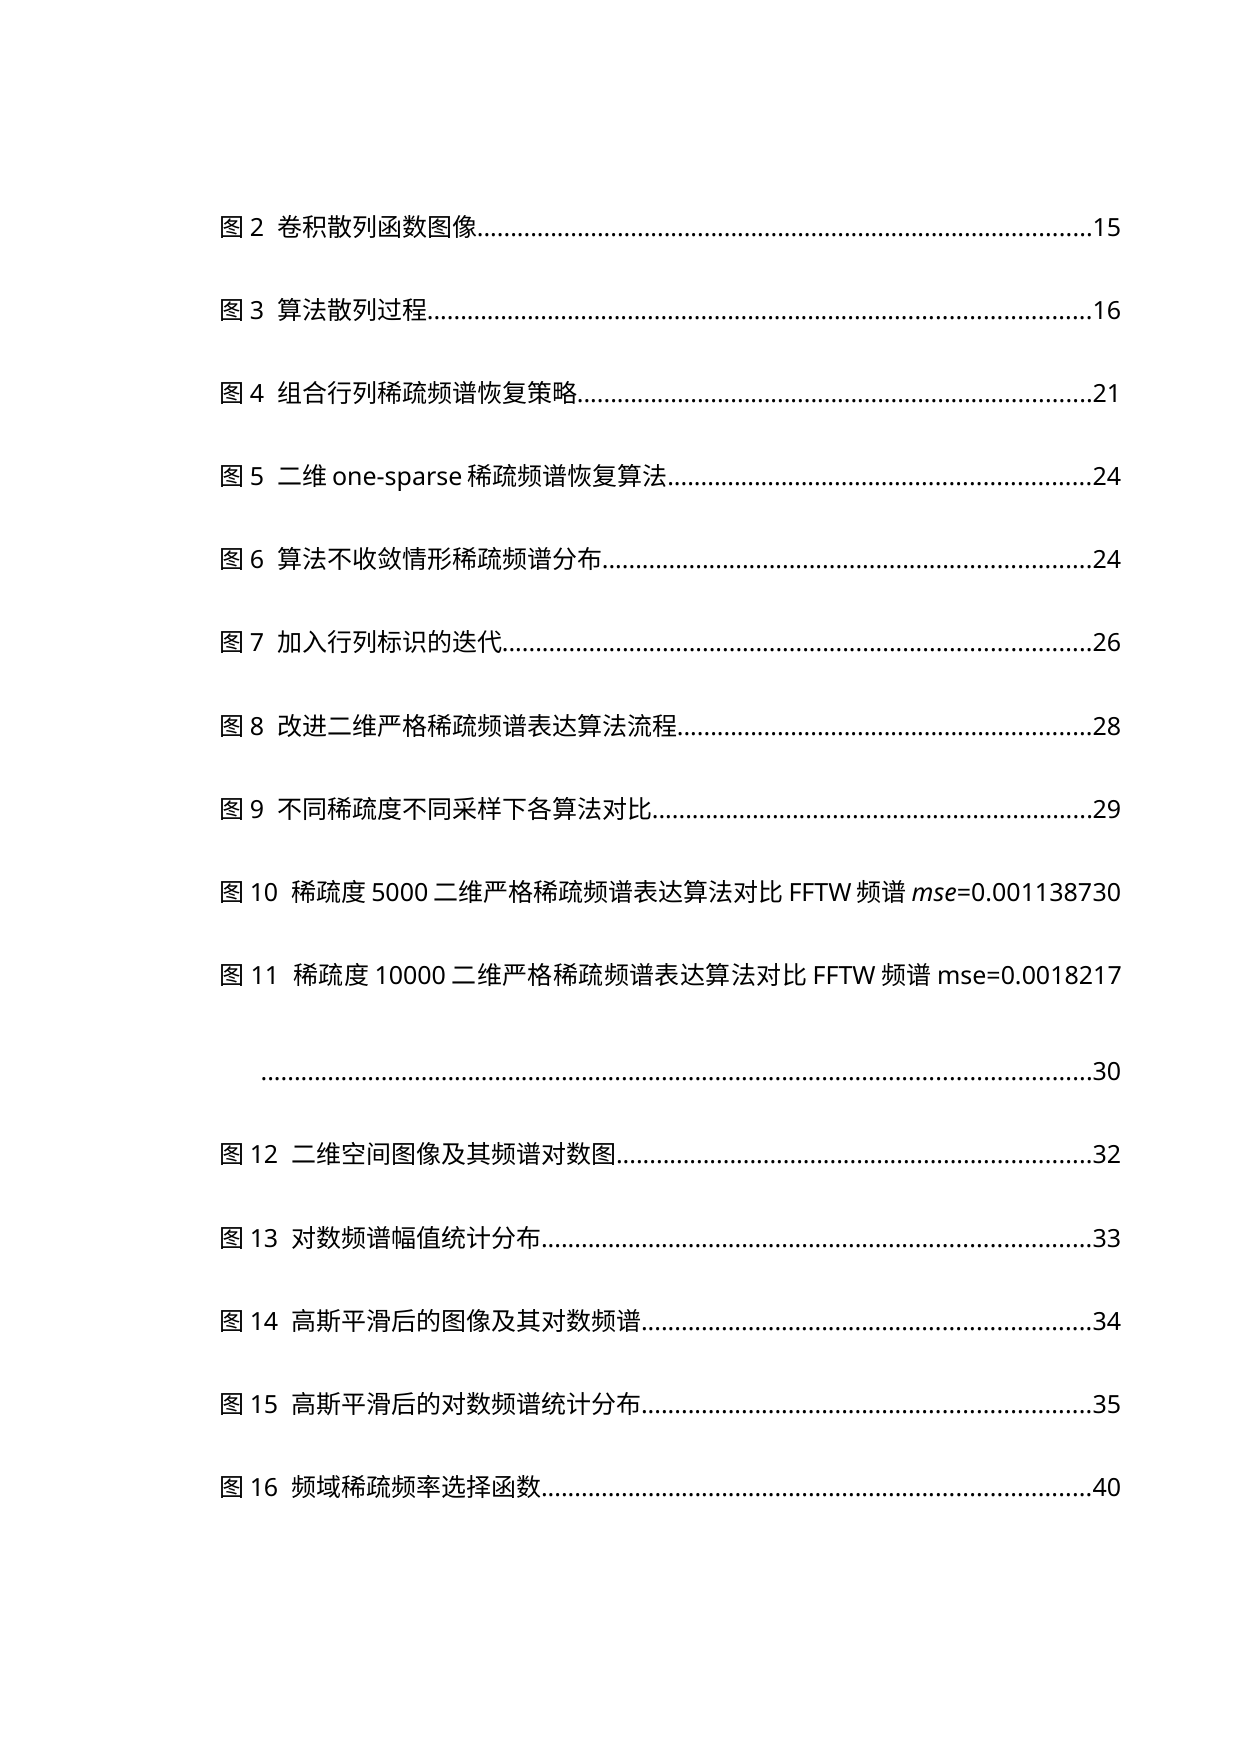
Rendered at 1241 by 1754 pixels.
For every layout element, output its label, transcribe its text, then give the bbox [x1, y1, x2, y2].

text 图 6 算法不收敛情形稀疏频谱分布 24 [219, 525, 1122, 590]
text 图 12 二维空间图像及其频谱对数图 32 [219, 1121, 1122, 1186]
text 图 15 高斯平滑后的对数频谱统计分布 35 [219, 1370, 1122, 1435]
text 图 3 算法散列过程 16 [219, 276, 1122, 341]
text 图 13 对数频谱幅值统计分布 33 [219, 1204, 1122, 1269]
text 图 2 卷积散列函数图像 15 [219, 193, 1122, 258]
text 图 14 高斯平滑后的图像及其对数频谱 34 [219, 1287, 1122, 1352]
text 图 4 组合行列稀疏频谱恢复策略 21 [219, 359, 1122, 424]
text 图 11 稀疏度10000二维严格稀疏频谱表达算法对比FFTW频谱mse=0.0018217 30 [219, 941, 1122, 1103]
text 图 9 不同稀疏度不同采样下各算法对比 29 [219, 775, 1122, 840]
text 图 8 改进二维严格稀疏频谱表达算法流程 28 [219, 692, 1122, 757]
text 图 5 二维one-sparse稀疏频谱恢复算法 24 [219, 442, 1122, 507]
text 图 7 加入行列标识的迭代 26 [219, 608, 1122, 673]
text 图 10 稀疏度5000二维严格稀疏频谱表达算法对比FFTW频谱mse=0.0011387 30 [219, 858, 1122, 923]
text 图 16 频域稀疏频率选择函数 40 [219, 1453, 1122, 1518]
